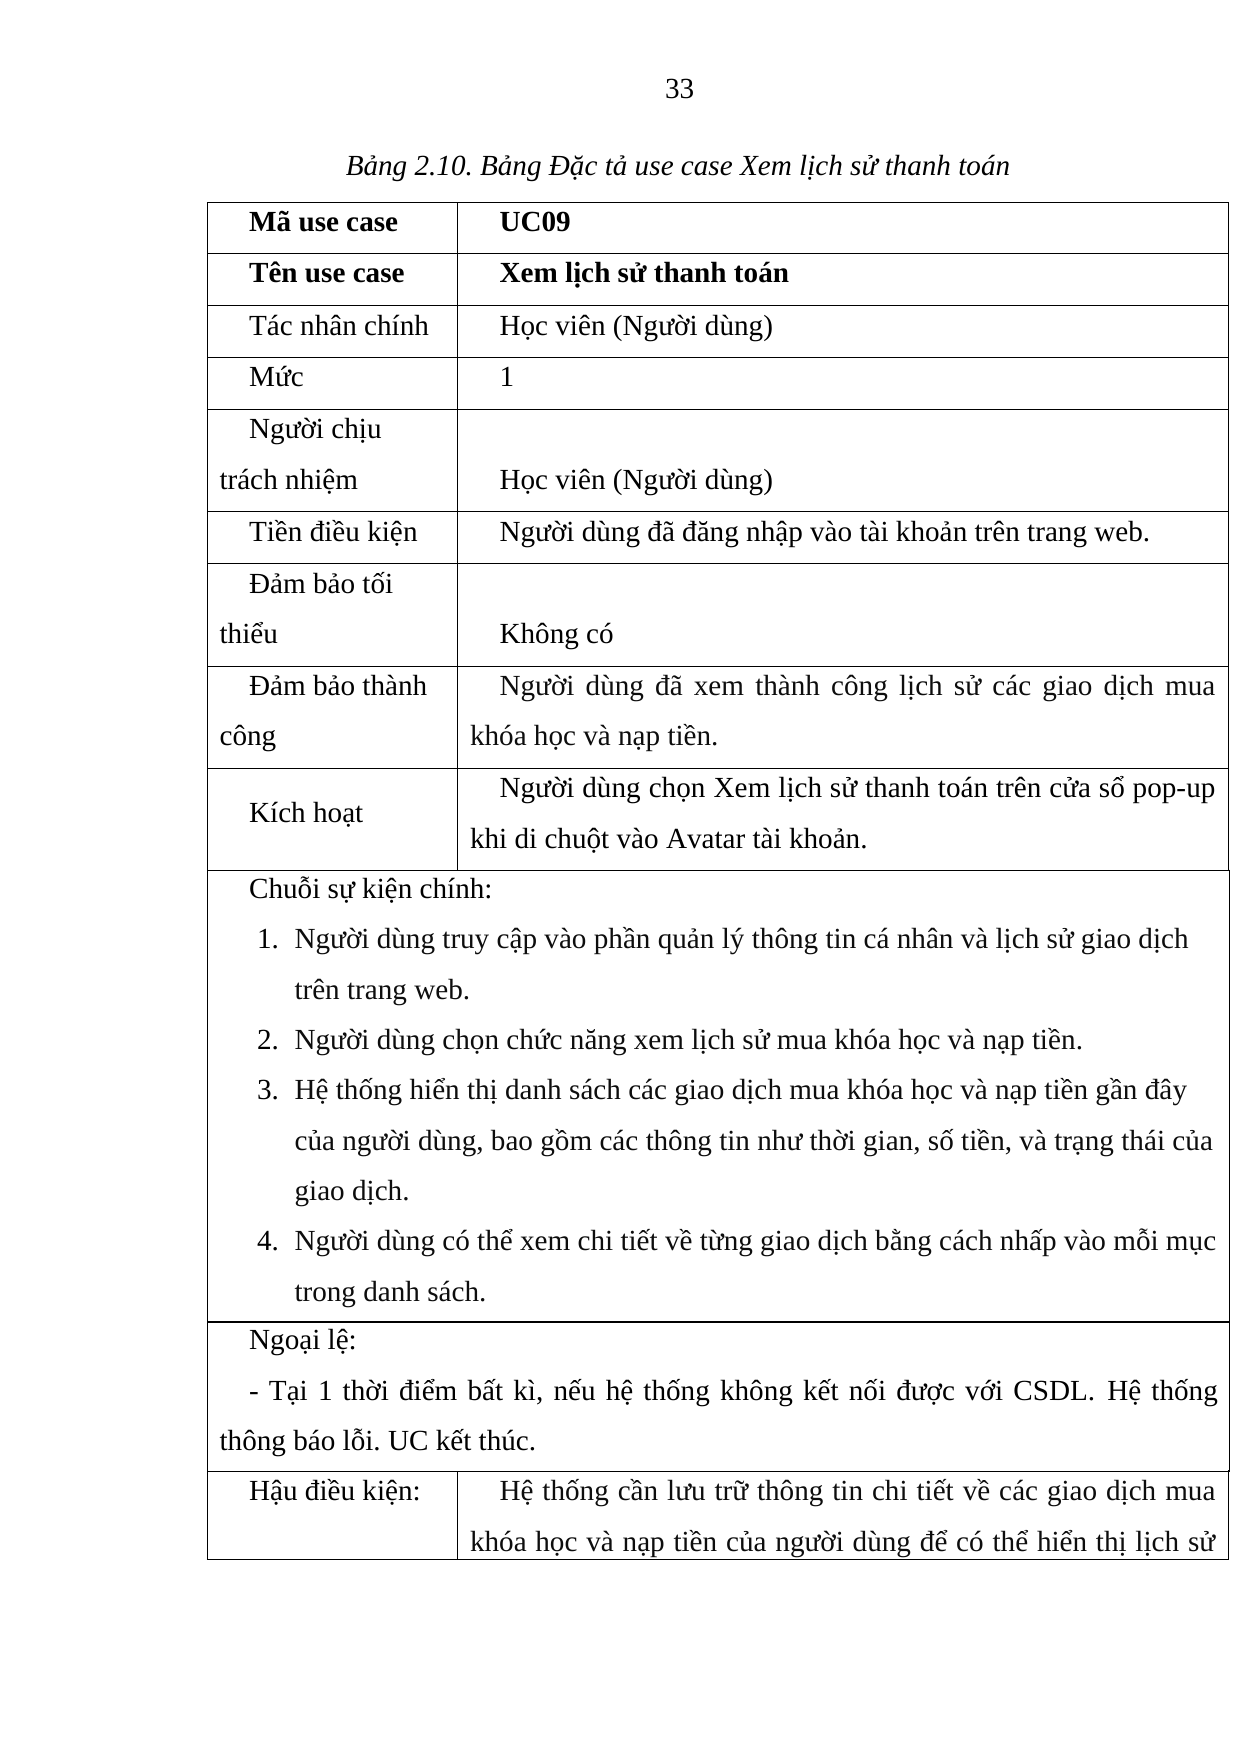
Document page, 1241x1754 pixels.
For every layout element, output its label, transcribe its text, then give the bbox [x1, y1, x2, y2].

table_cell Tác nhân chính [208, 306, 457, 357]
table_cell Hậu điều kiện: [208, 1472, 457, 1559]
table_cell Học viên (Người dùng) [458, 306, 1228, 357]
table_cell Người dùng chọn Xem lịch sử thanh toán trên cửa sổ pop-up khi di chuột vào Avatar tài khoản. [458, 769, 1228, 870]
table_cell Đảm bảo thành công [208, 667, 457, 768]
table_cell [458, 1472, 1228, 1559]
table_cell Chuỗi sự kiện chính: Người dùng truy cập vào phần quản lý thông tin cá nhân và lịch sử giao dịch trên trang web. Người dùng chọn chức năng xem lịch sử mua khóa học và nạp tiền. Hệ thống hiển thị danh sách các giao dịch mua khóa học và nạp tiền gần đây của người dùng, bao gồm các thông tin như thời gian, số tiền, và trạng thái của giao dịch. Người dùng có thể xem chi tiết về từng giao dịch bằng cách nhấp vào mỗi mục trong danh sách. [208, 871, 1229, 1321]
table_cell Đảm bảo tối thiểu [208, 564, 457, 666]
table_cell Tên use case [208, 254, 457, 305]
table_cell Không có [458, 564, 1228, 666]
text Bảng 2.10. Bảng Đặc tả use case Xem lịch sử thanh toán [207, 148, 1122, 181]
table_cell Tiền điều kiện [208, 512, 457, 563]
table_cell Xem lịch sử thanh toán [458, 254, 1228, 305]
table_cell Kích hoạt [208, 769, 457, 870]
table_cell 1 [458, 358, 1228, 409]
table_header UC09 [458, 203, 1228, 253]
table_cell Người dùng đã xem thành công lịch sử các giao dịch mua khóa học và nạp tiền. [458, 667, 1228, 768]
table_cell Mức [208, 358, 457, 409]
table_cell Người dùng đã đăng nhập vào tài khoản trên trang web. [458, 512, 1228, 563]
table_cell Học viên (Người dùng) [458, 410, 1228, 511]
table_cell Người chịu trách nhiệm [208, 410, 457, 511]
table_cell Ngoại lệ: - Tại 1 thời điểm bất kì, nếu hệ thống không kết nối được với CSDL. Hệ thống thông báo lỗi. UC kết thúc. [208, 1323, 1229, 1471]
table_header Mã use case [208, 203, 457, 253]
